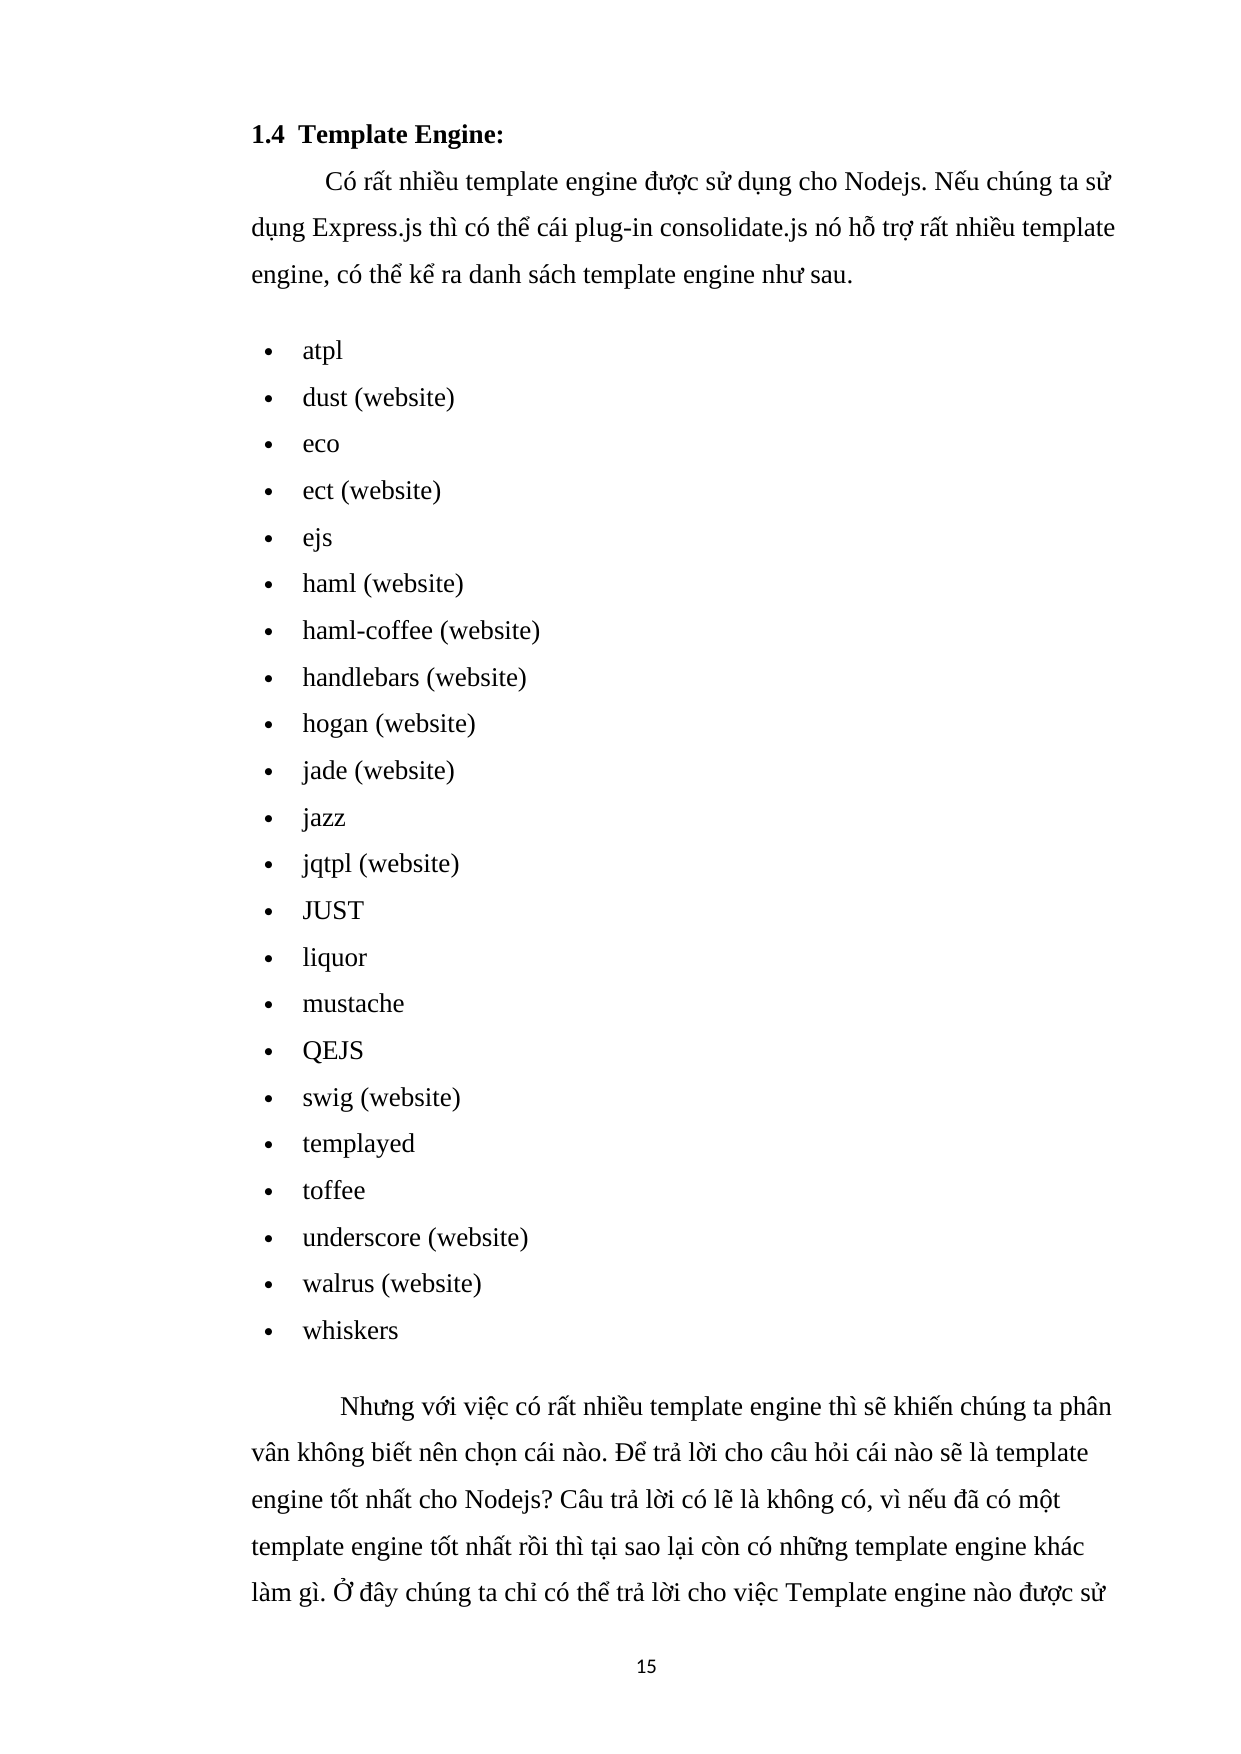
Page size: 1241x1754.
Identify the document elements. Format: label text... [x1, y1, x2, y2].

list Template Engine: [251, 118, 1122, 149]
list QEJS [265, 1034, 1122, 1065]
list JUST [265, 894, 1122, 925]
list jqtpl (website) [265, 847, 1122, 878]
list hogan (website) [265, 707, 1122, 738]
list templayed [265, 1127, 1122, 1158]
list jazz [265, 801, 1122, 832]
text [251, 1390, 1122, 1608]
list atpl [265, 334, 1122, 365]
list haml-coffee (website) [265, 614, 1122, 645]
list toffee [265, 1174, 1122, 1205]
list Có rất nhiều template engine được sử dụng cho Nodejs. Nếu chúng ta sử dụng Express.js thì có thể cái plug-in consolidate.js nó hỗ trợ rất nhiều template engine, có thể kể ra danh sách template engine như sau. [251, 165, 1122, 289]
list handlebars (website) [265, 661, 1122, 692]
list haml (website) [265, 567, 1122, 598]
list dust (website) [265, 381, 1122, 412]
list liquor [265, 941, 1122, 972]
list jade (website) [265, 754, 1122, 785]
list walrus (website) [265, 1267, 1122, 1298]
list ect (website) [265, 474, 1122, 505]
list eco [265, 427, 1122, 458]
list underscore (website) [265, 1221, 1122, 1252]
list ejs [265, 521, 1122, 552]
list swig (website) [265, 1081, 1122, 1112]
list mustache [265, 987, 1122, 1018]
list whiskers [265, 1314, 1122, 1345]
